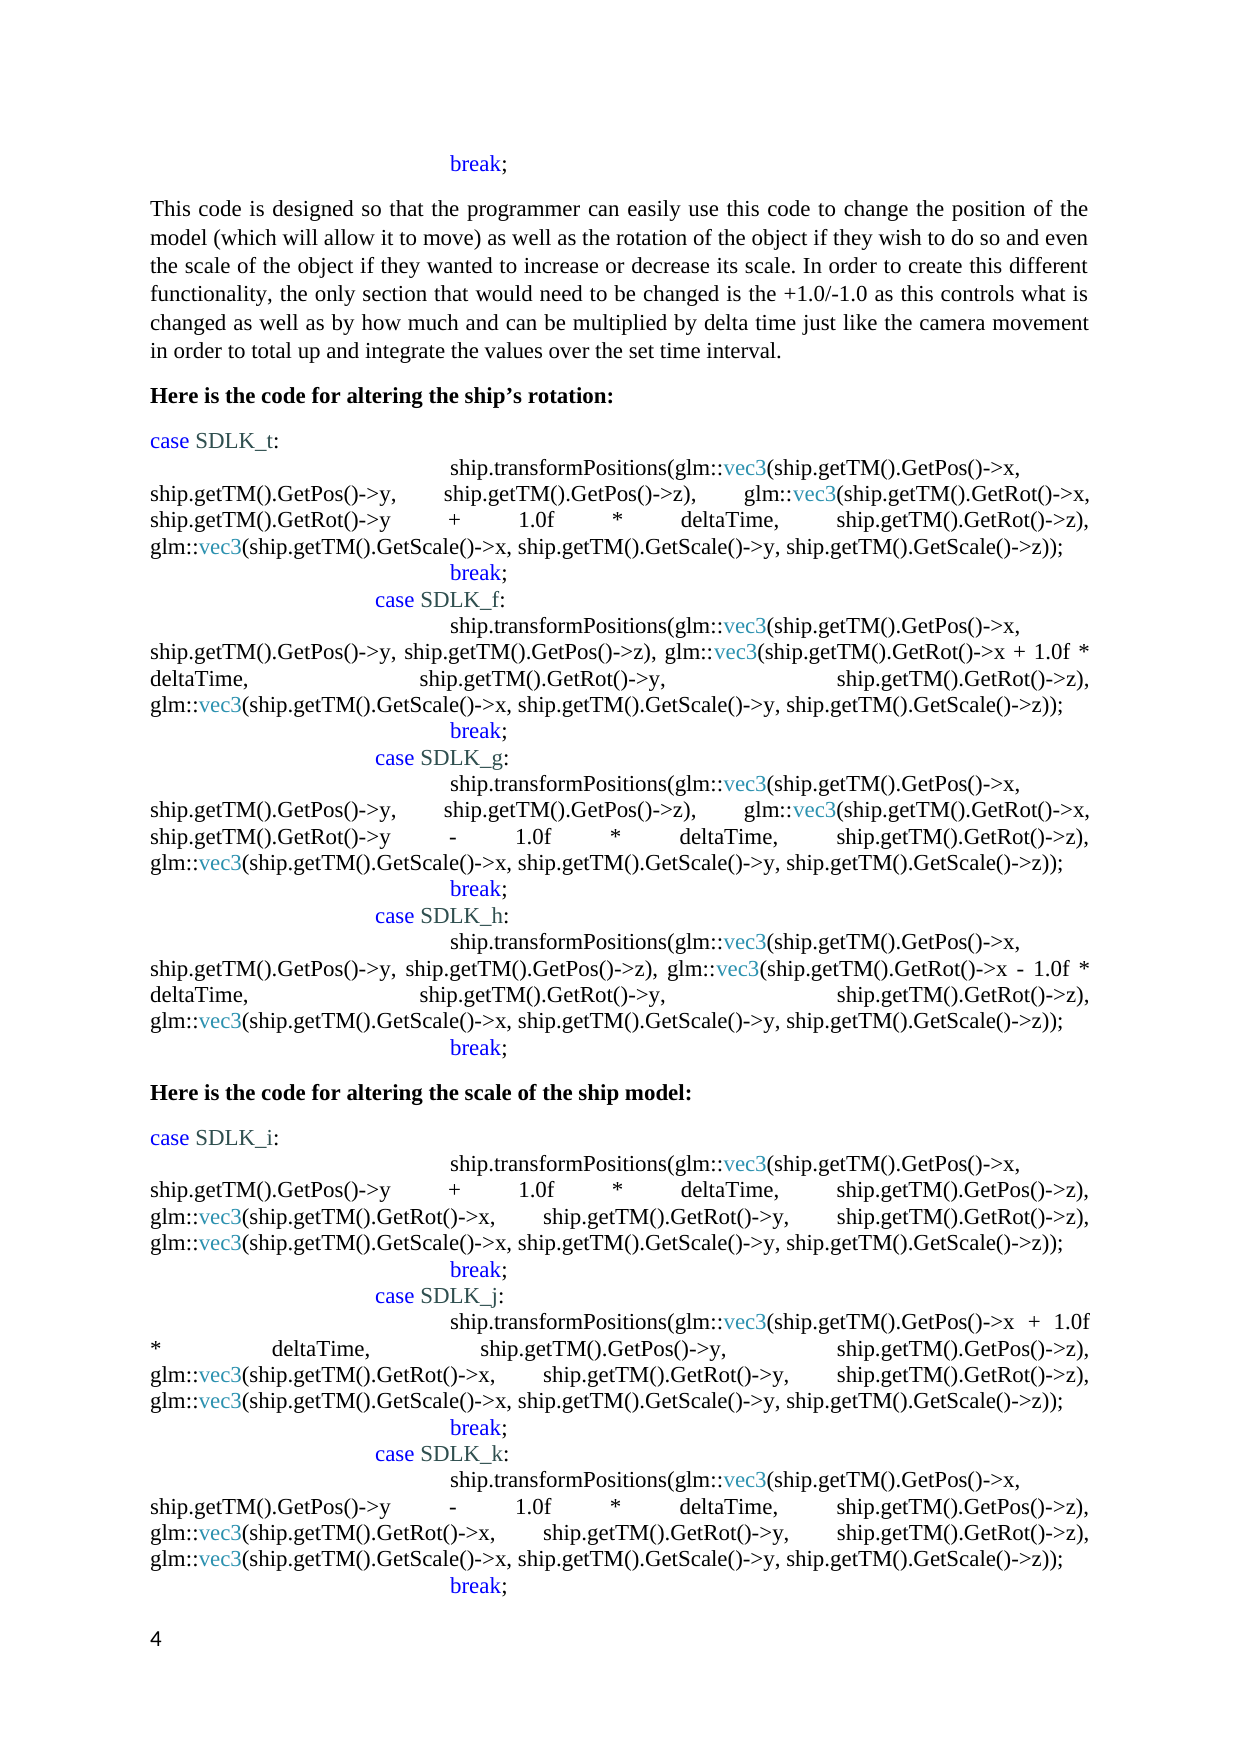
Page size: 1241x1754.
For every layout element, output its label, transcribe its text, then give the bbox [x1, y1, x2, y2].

text break; [150, 1572, 1090, 1598]
text case SDLK_f: [150, 586, 1090, 612]
text ship.transformPositions(glm::vec3(ship.getTM().GetPos()->x, ship.getTM().GetPos()->y, ship.getTM().GetPos()->z), glm::vec3(ship.getTM().GetRot()->x - 1.0f * deltaTime, ship.getTM().GetRot()->y, ship.getTM().GetRot()->z), glm::vec3(ship.getTM().GetScale()->x, ship.getTM().GetScale()->y, ship.getTM().GetScale()->z)); [150, 928, 1090, 1034]
text case SDLK_i: [150, 1124, 1090, 1150]
text break; [150, 717, 1090, 744]
text break; [150, 876, 1090, 902]
text case SDLK_t: [150, 427, 1090, 454]
text break; [150, 1256, 1090, 1282]
text ship.transformPositions(glm::vec3(ship.getTM().GetPos()->x, ship.getTM().GetPos()->y + 1.0f * deltaTime, ship.getTM().GetPos()->z), glm::vec3(ship.getTM().GetRot()->x, ship.getTM().GetRot()->y, ship.getTM().GetRot()->z), glm::vec3(ship.getTM().GetScale()->x, ship.getTM().GetScale()->y, ship.getTM().GetScale()->z)); [150, 1150, 1090, 1256]
text Here is the code for altering the ship’s rotation: [150, 382, 1090, 409]
text break; [150, 559, 1090, 586]
text ship.transformPositions(glm::vec3(ship.getTM().GetPos()->x, ship.getTM().GetPos()->y, ship.getTM().GetPos()->z), glm::vec3(ship.getTM().GetRot()->x, ship.getTM().GetRot()->y + 1.0f * deltaTime, ship.getTM().GetRot()->z), glm::vec3(ship.getTM().GetScale()->x, ship.getTM().GetScale()->y, ship.getTM().GetScale()->z)); [150, 454, 1090, 559]
text This code is designed so that the programmer can easily use this code to change the position of the model (which will allow it to move) as well as the rotation of the object if they wish to do so and even the scale of the object if they wanted to increase or decrease its scale. In order to create this different functionality, the only section that would need to be changed is the +1.0/-1.0 as this controls what is changed as well as by how much and can be multiplied by delta time just like the camera movement in order to total up and integrate the values over the set time interval. [150, 195, 1090, 364]
text Here is the code for altering the scale of the ship model: [150, 1079, 1090, 1105]
text case SDLK_j: [150, 1282, 1090, 1308]
text break; [150, 150, 1090, 176]
text case SDLK_k: [150, 1440, 1090, 1466]
text break; [150, 1034, 1090, 1060]
text ship.transformPositions(glm::vec3(ship.getTM().GetPos()->x, ship.getTM().GetPos()->y - 1.0f * deltaTime, ship.getTM().GetPos()->z), glm::vec3(ship.getTM().GetRot()->x, ship.getTM().GetRot()->y, ship.getTM().GetRot()->z), glm::vec3(ship.getTM().GetScale()->x, ship.getTM().GetScale()->y, ship.getTM().GetScale()->z)); [150, 1466, 1090, 1572]
text case SDLK_g: [150, 744, 1090, 770]
text ship.transformPositions(glm::vec3(ship.getTM().GetPos()->x + 1.0f * deltaTime, ship.getTM().GetPos()->y, ship.getTM().GetPos()->z), glm::vec3(ship.getTM().GetRot()->x, ship.getTM().GetRot()->y, ship.getTM().GetRot()->z), glm::vec3(ship.getTM().GetScale()->x, ship.getTM().GetScale()->y, ship.getTM().GetScale()->z)); [150, 1308, 1090, 1414]
text break; [150, 1414, 1090, 1440]
text ship.transformPositions(glm::vec3(ship.getTM().GetPos()->x, ship.getTM().GetPos()->y, ship.getTM().GetPos()->z), glm::vec3(ship.getTM().GetRot()->x, ship.getTM().GetRot()->y - 1.0f * deltaTime, ship.getTM().GetRot()->z), glm::vec3(ship.getTM().GetScale()->x, ship.getTM().GetScale()->y, ship.getTM().GetScale()->z)); [150, 770, 1090, 876]
text case SDLK_h: [150, 902, 1090, 928]
text ship.transformPositions(glm::vec3(ship.getTM().GetPos()->x, ship.getTM().GetPos()->y, ship.getTM().GetPos()->z), glm::vec3(ship.getTM().GetRot()->x + 1.0f * deltaTime, ship.getTM().GetRot()->y, ship.getTM().GetRot()->z), glm::vec3(ship.getTM().GetScale()->x, ship.getTM().GetScale()->y, ship.getTM().GetScale()->z)); [150, 612, 1090, 717]
